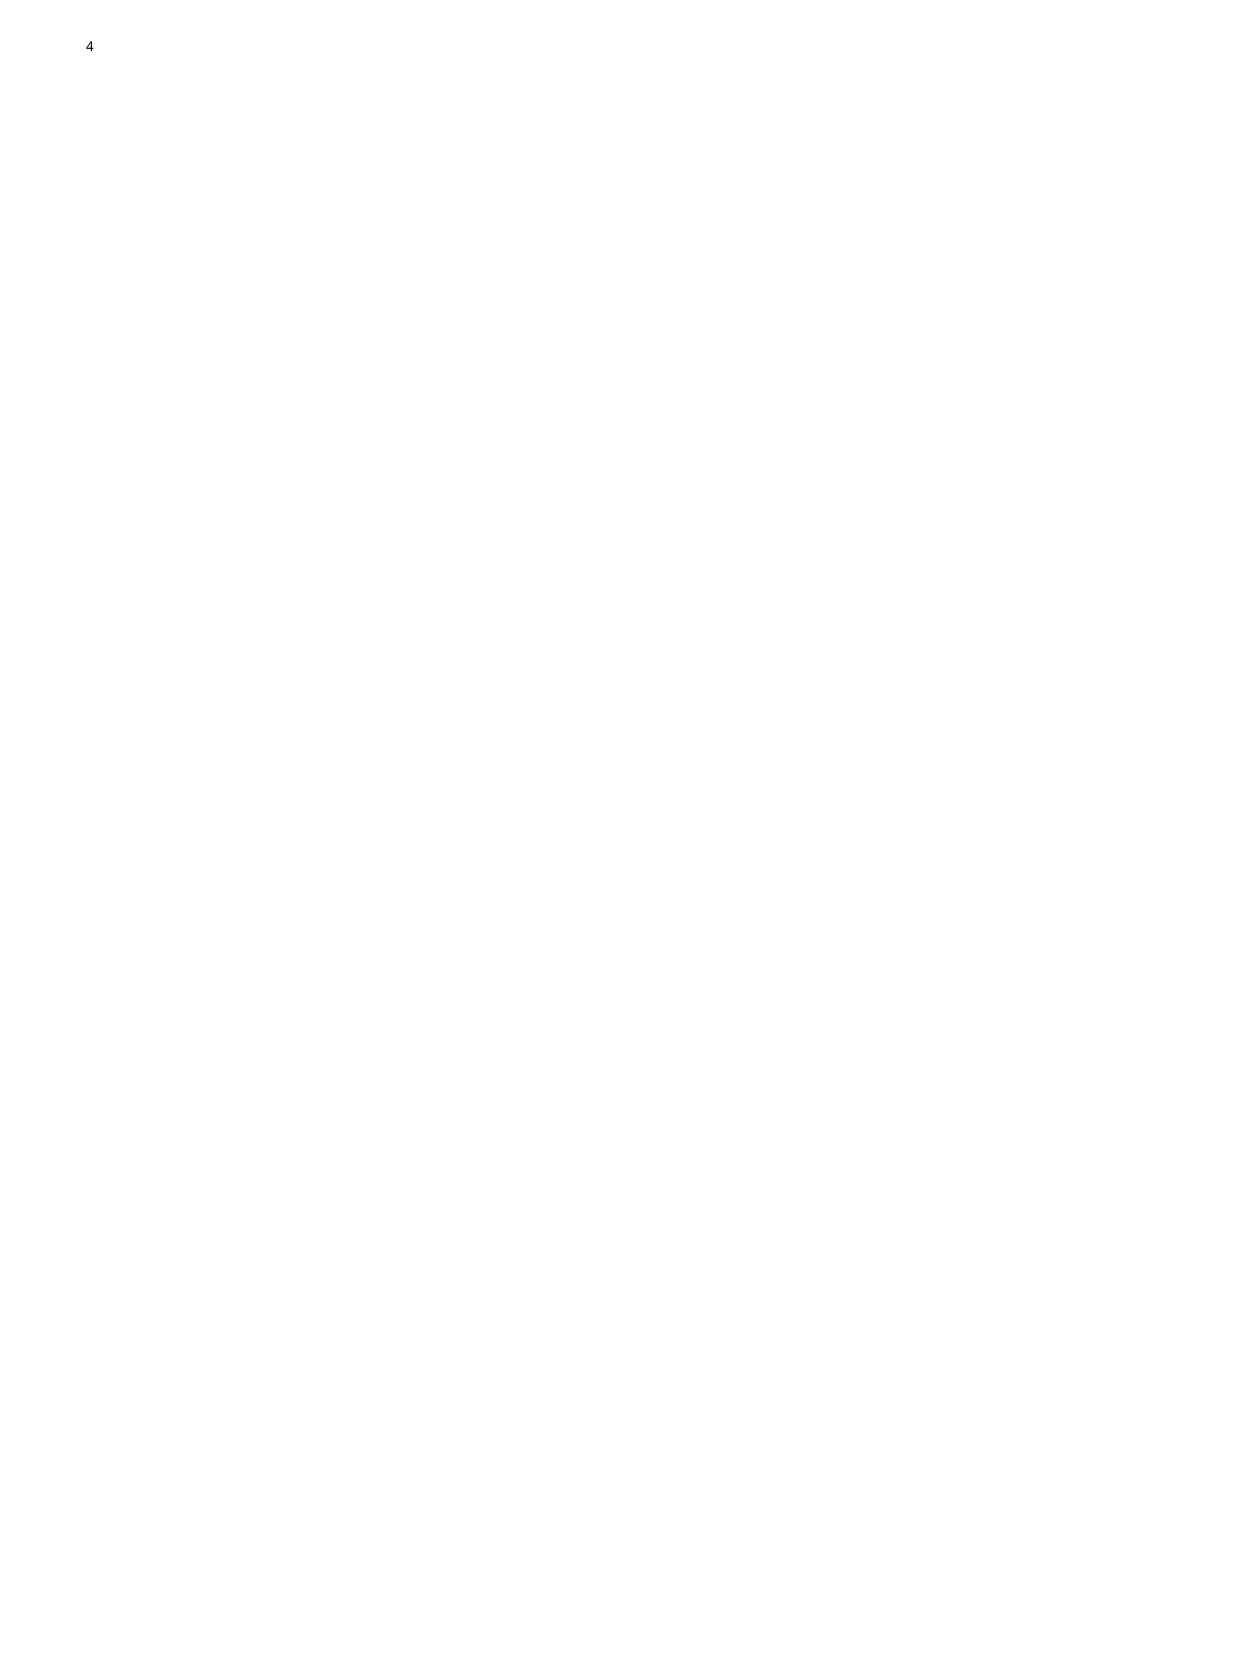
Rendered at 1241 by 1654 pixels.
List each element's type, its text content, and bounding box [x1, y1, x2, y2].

text 4 [86, 34, 1165, 56]
